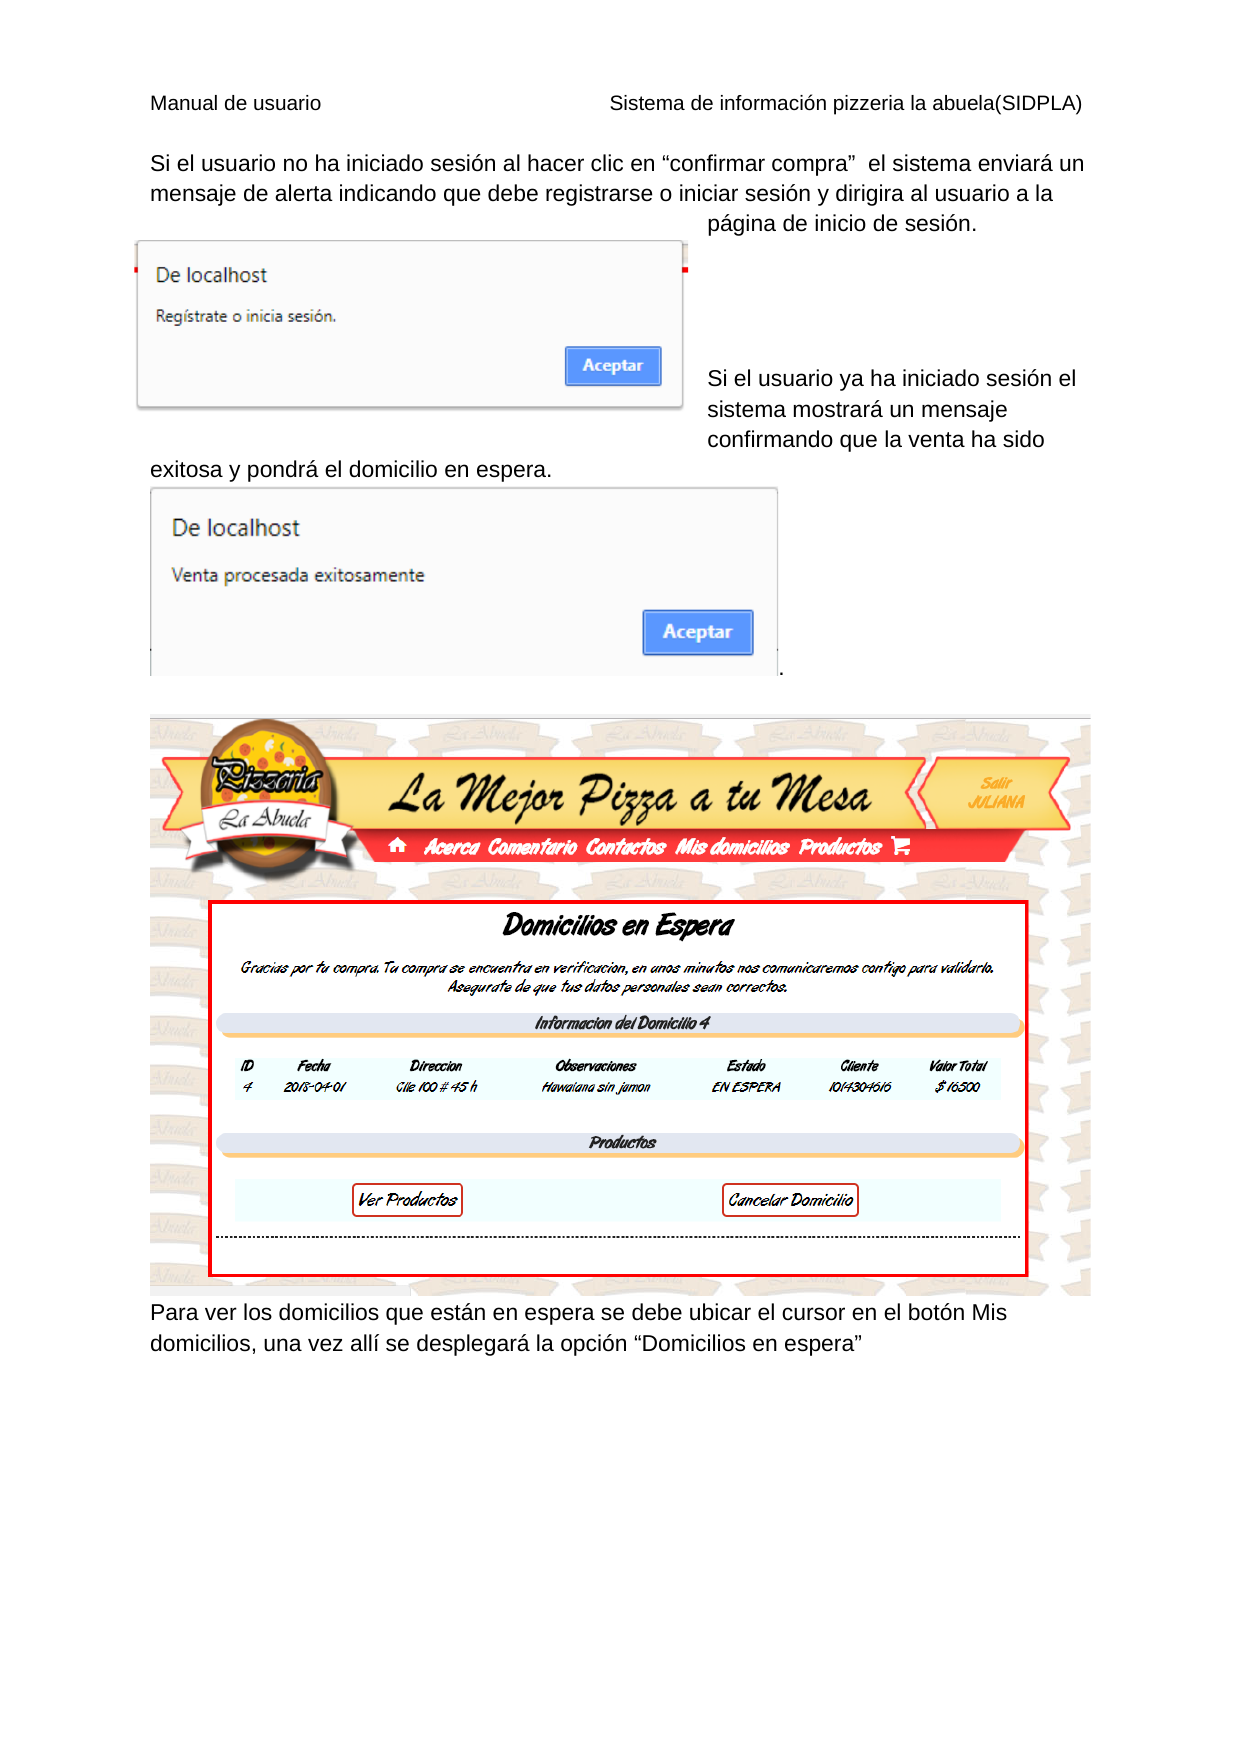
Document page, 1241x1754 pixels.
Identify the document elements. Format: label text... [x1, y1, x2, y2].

picture [134, 240, 689, 412]
picture [150, 714, 1091, 1296]
text Si el usuario ya ha iniciado sesión el sistema mostrará un mensaje confirmando que la venta ha sido exitosa y pondrá el domicilio en espera. [150, 365, 1090, 482]
text Si el usuario no ha iniciado sesión al hacer clic en “confirmar compra” el sistema enviará un mensaje de alerta indicando que debe registrarse o iniciar sesión y dirigira al usuario a la página de inicio de sesión. [150, 150, 1090, 237]
text Para ver los domicilios que están en espera se debe ubicar el cursor en el botón Mis domicilios, una vez allí se desplegará la opción “Domicilios en espera” [150, 1299, 1090, 1356]
picture [150, 486, 779, 676]
